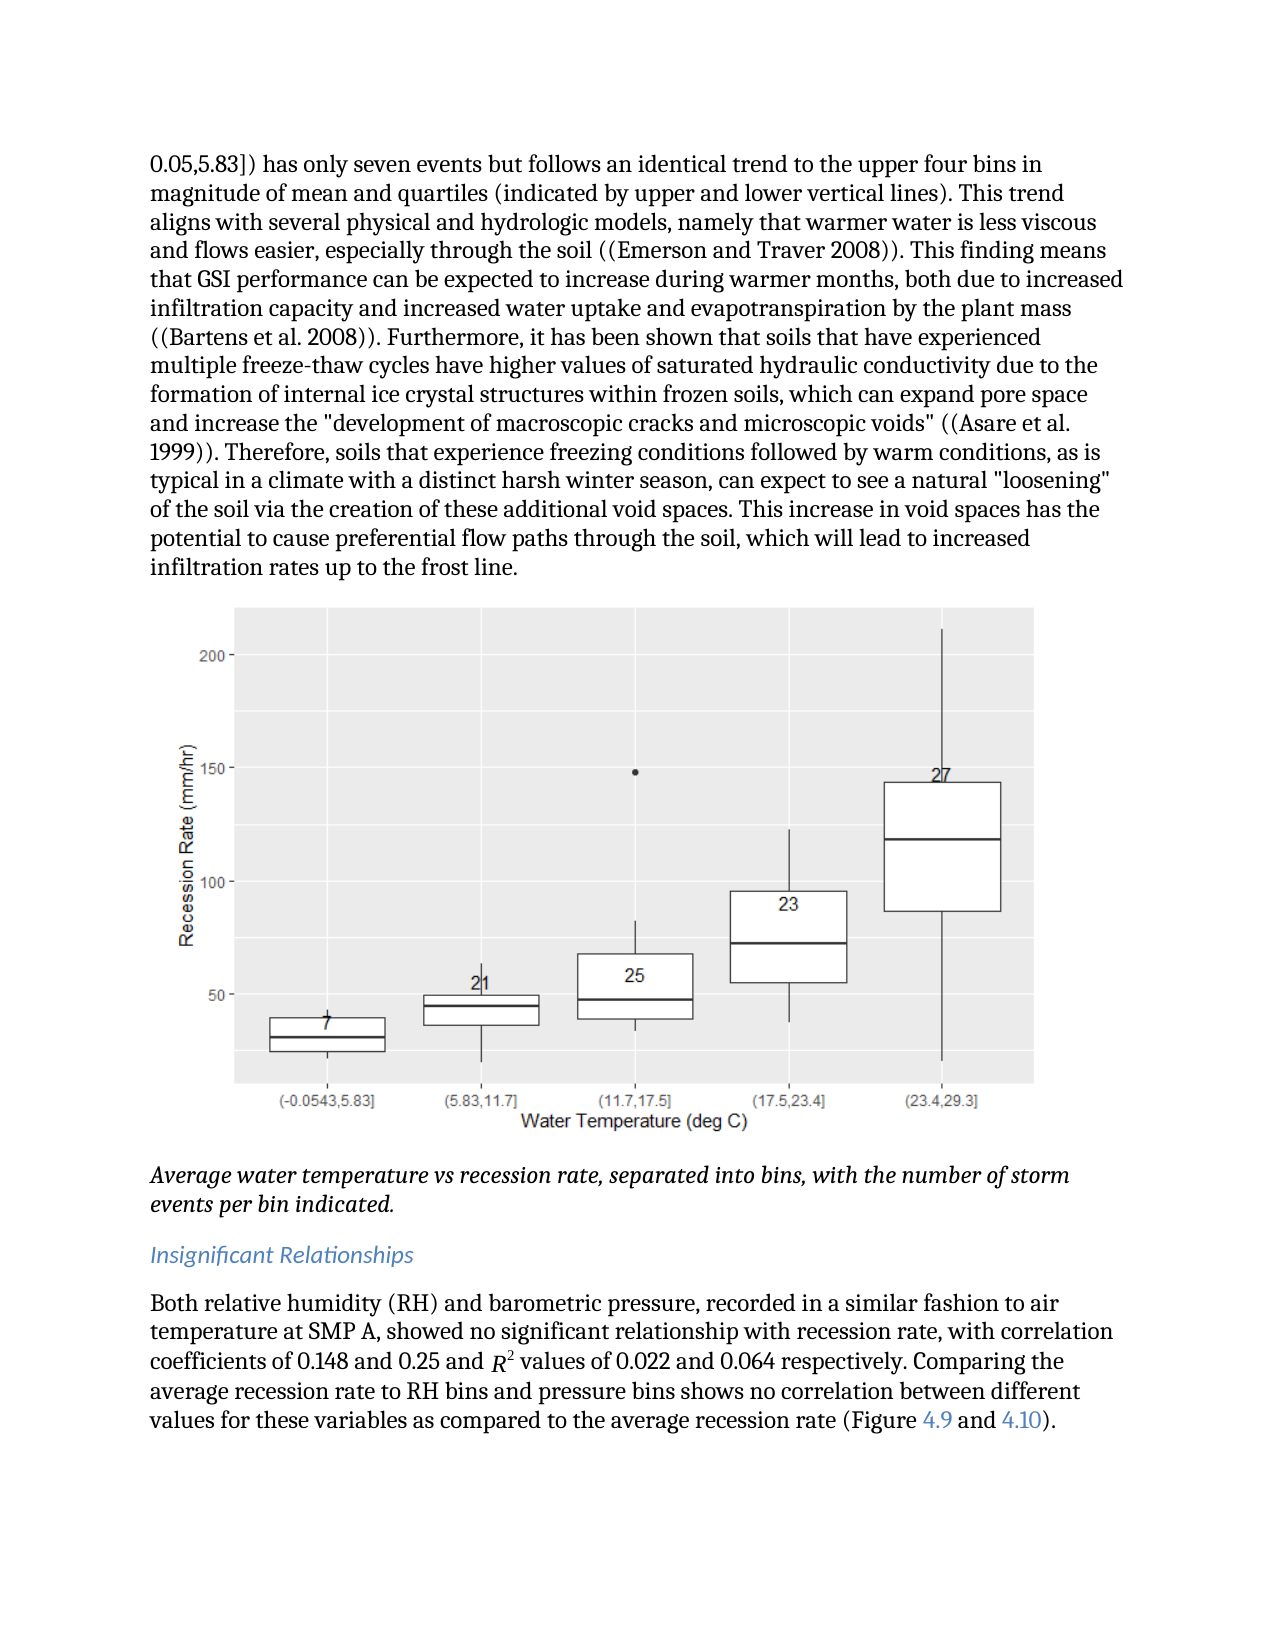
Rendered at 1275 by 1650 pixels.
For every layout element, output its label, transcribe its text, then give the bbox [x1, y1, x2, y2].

text Average water temperature vs recession rate, separated into bins, with the number of storm events per bin indicated. [150, 1161, 1125, 1218]
text Both relative humidity (RH) and barometric pressure, recorded in a similar fashion to air temperature at SMP A, showed no significant relationship with recession rate, with correlation coefficients of 0.148 and 0.25 and values of 0.022 and 0.064 respectively. Comparing the average recession rate to RH bins and pressure bins shows no correlation between different values for these variables as compared to the average recession rate (Figure 4.9 and 4.10). [150, 1288, 1125, 1434]
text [150, 150, 1125, 581]
picture [168, 600, 1044, 1140]
subtitle Insignificant Relationships [150, 1239, 1125, 1270]
